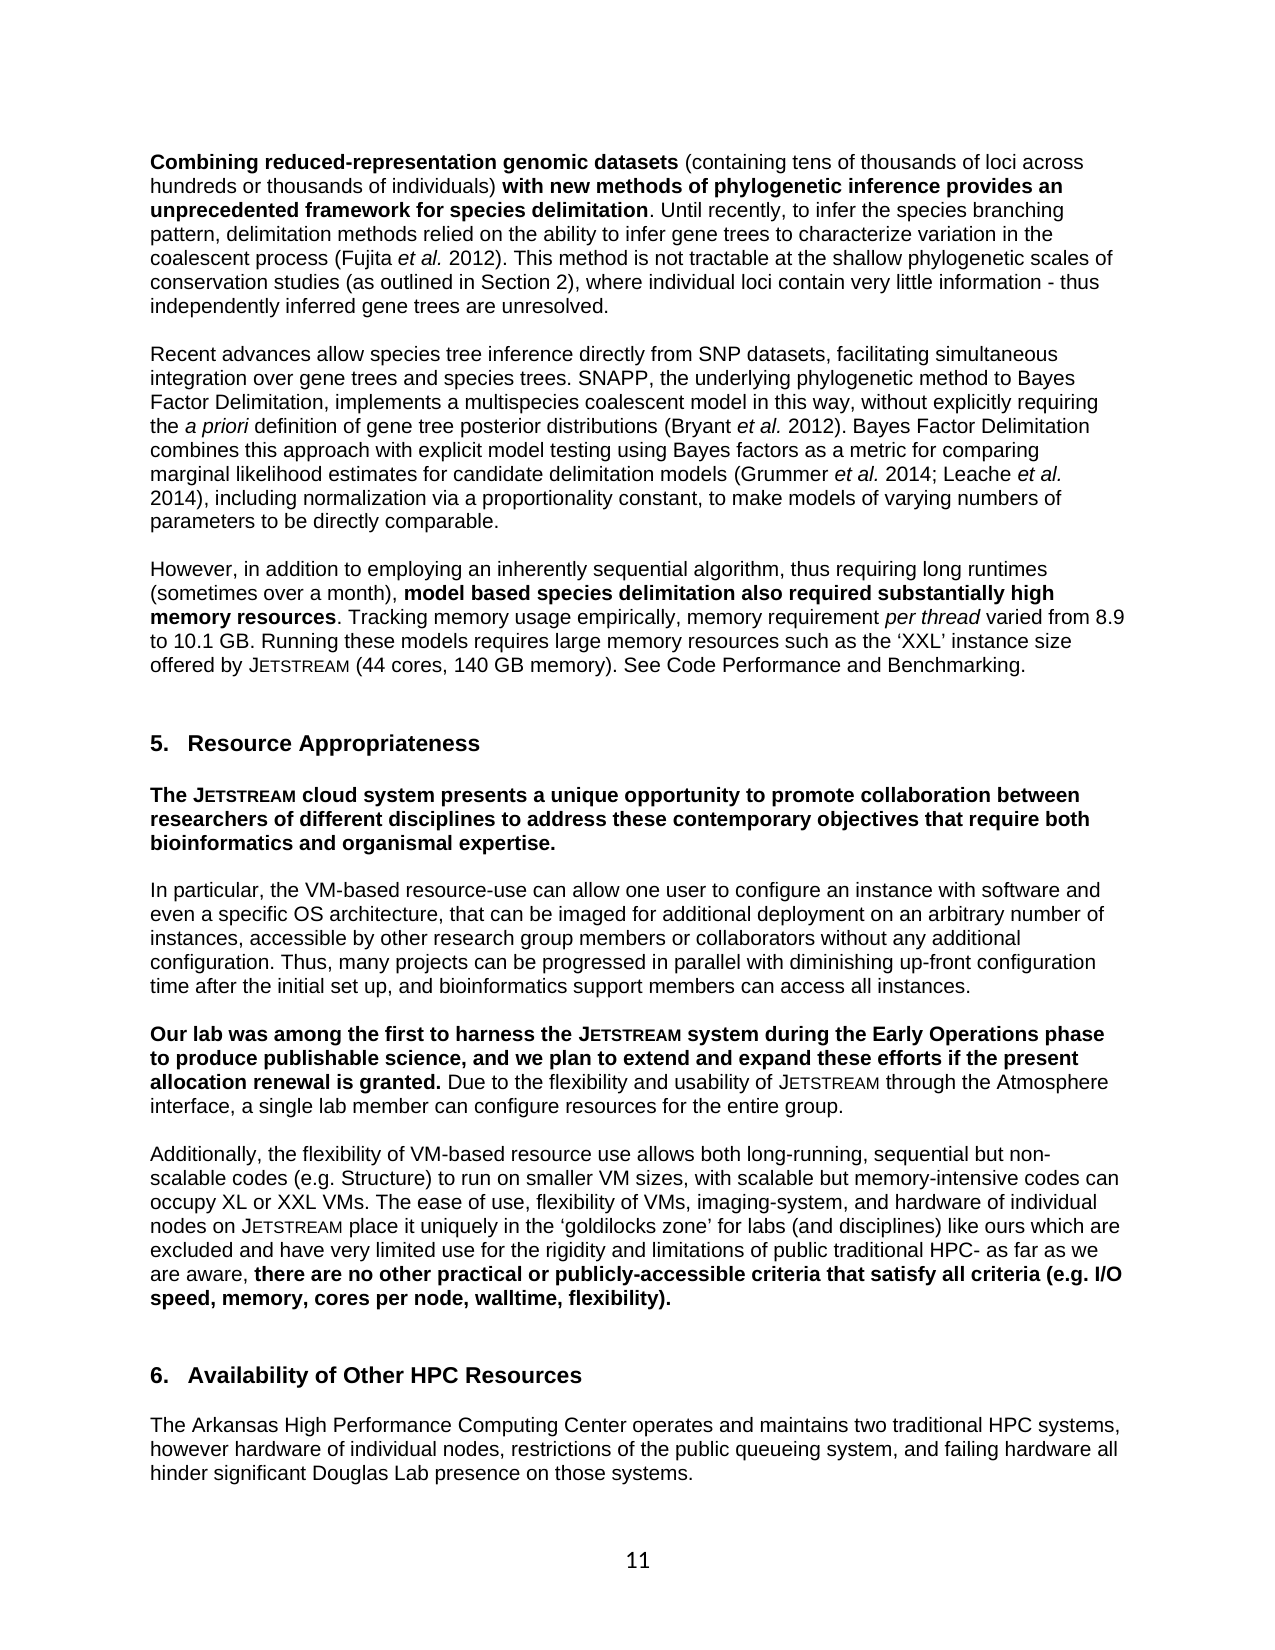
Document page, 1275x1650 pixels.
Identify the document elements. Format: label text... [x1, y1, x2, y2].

list Resource Appropriateness [150, 730, 1125, 756]
text However, in addition to employing an inherently sequential algorithm, thus requiring long runtimes (sometimes over a month), model based species delimitation also required substantially high memory resources. Tracking memory usage empirically, memory requirement per thread varied from 8.9 to 10.1 GB. Running these models requires large memory resources such as the ‘XXL’ instance size offered by Jetstream (44 cores, 140 GB memory). See Code Performance and Benchmarking. [150, 557, 1125, 677]
text The Jetstream cloud system presents a unique opportunity to promote collaboration between researchers of different disciplines to address these contemporary objectives that require both bioinformatics and organismal expertise. [150, 782, 1125, 854]
list Availability of Other HPC Resources [150, 1362, 1125, 1389]
text Recent advances allow species tree inference directly from SNP datasets, facilitating simultaneous integration over gene trees and species trees. SNAPP, the underlying phylogenetic method to Bayes Factor Delimitation, implements a multispecies coalescent model in this way, without explicitly requiring the a priori definition of gene tree posterior distributions (Bryant et al. 2012). Bayes Factor Delimitation combines this approach with explicit model testing using Bayes factors as a metric for comparing marginal likelihood estimates for candidate delimitation models (Grummer et al. 2014; Leache et al. 2014), including normalization via a proportionality constant, to make models of varying numbers of parameters to be directly comparable. [150, 342, 1125, 533]
text Additionally, the flexibility of VM-based resource use allows both long-running, sequential but non-scalable codes (e.g. Structure) to run on smaller VM sizes, with scalable but memory-intensive codes can occupy XL or XXL VMs. The ease of use, flexibility of VMs, imaging-system, and hardware of individual nodes on Jetstream place it uniquely in the ‘goldilocks zone’ for labs (and disciplines) like ours which are excluded and have very limited use for the rigidity and limitations of public traditional HPC- as far as we are aware, there are no other practical or publicly-accessible criteria that satisfy all criteria (e.g. I/O speed, memory, cores per node, walltime, flexibility). [150, 1142, 1125, 1309]
text Combining reduced-representation genomic datasets (containing tens of thousands of loci across hundreds or thousands of individuals) with new methods of phylogenetic inference provides an unprecedented framework for species delimitation. Until recently, to infer the species branching pattern, delimitation methods relied on the ability to infer gene trees to characterize variation in the coalescent process (Fujita et al. 2012). This method is not tractable at the shallow phylogenetic scales of conservation studies (as outlined in Section 2), where individual loci contain very little information - thus independently inferred gene trees are unresolved. [150, 150, 1125, 318]
text In particular, the VM-based resource-use can allow one user to configure an instance with software and even a specific OS architecture, that can be imaged for additional deployment on an arbitrary number of instances, accessible by other research group members or collaborators without any additional configuration. Thus, many projects can be progressed in parallel with diminishing up-front configuration time after the initial set up, and bioinformatics support members can access all instances. [150, 878, 1125, 998]
text The Arkansas High Performance Computing Center operates and maintains two traditional HPC systems, however hardware of individual nodes, restrictions of the public queueing system, and failing hardware all hinder significant Douglas Lab presence on those systems. [150, 1413, 1125, 1484]
text Our lab was among the first to harness the Jetstream system during the Early Operations phase to produce publishable science, and we plan to extend and expand these efforts if the present allocation renewal is granted. Due to the flexibility and usability of Jetstream through the Atmosphere interface, a single lab member can configure resources for the entire group. [150, 1022, 1125, 1118]
